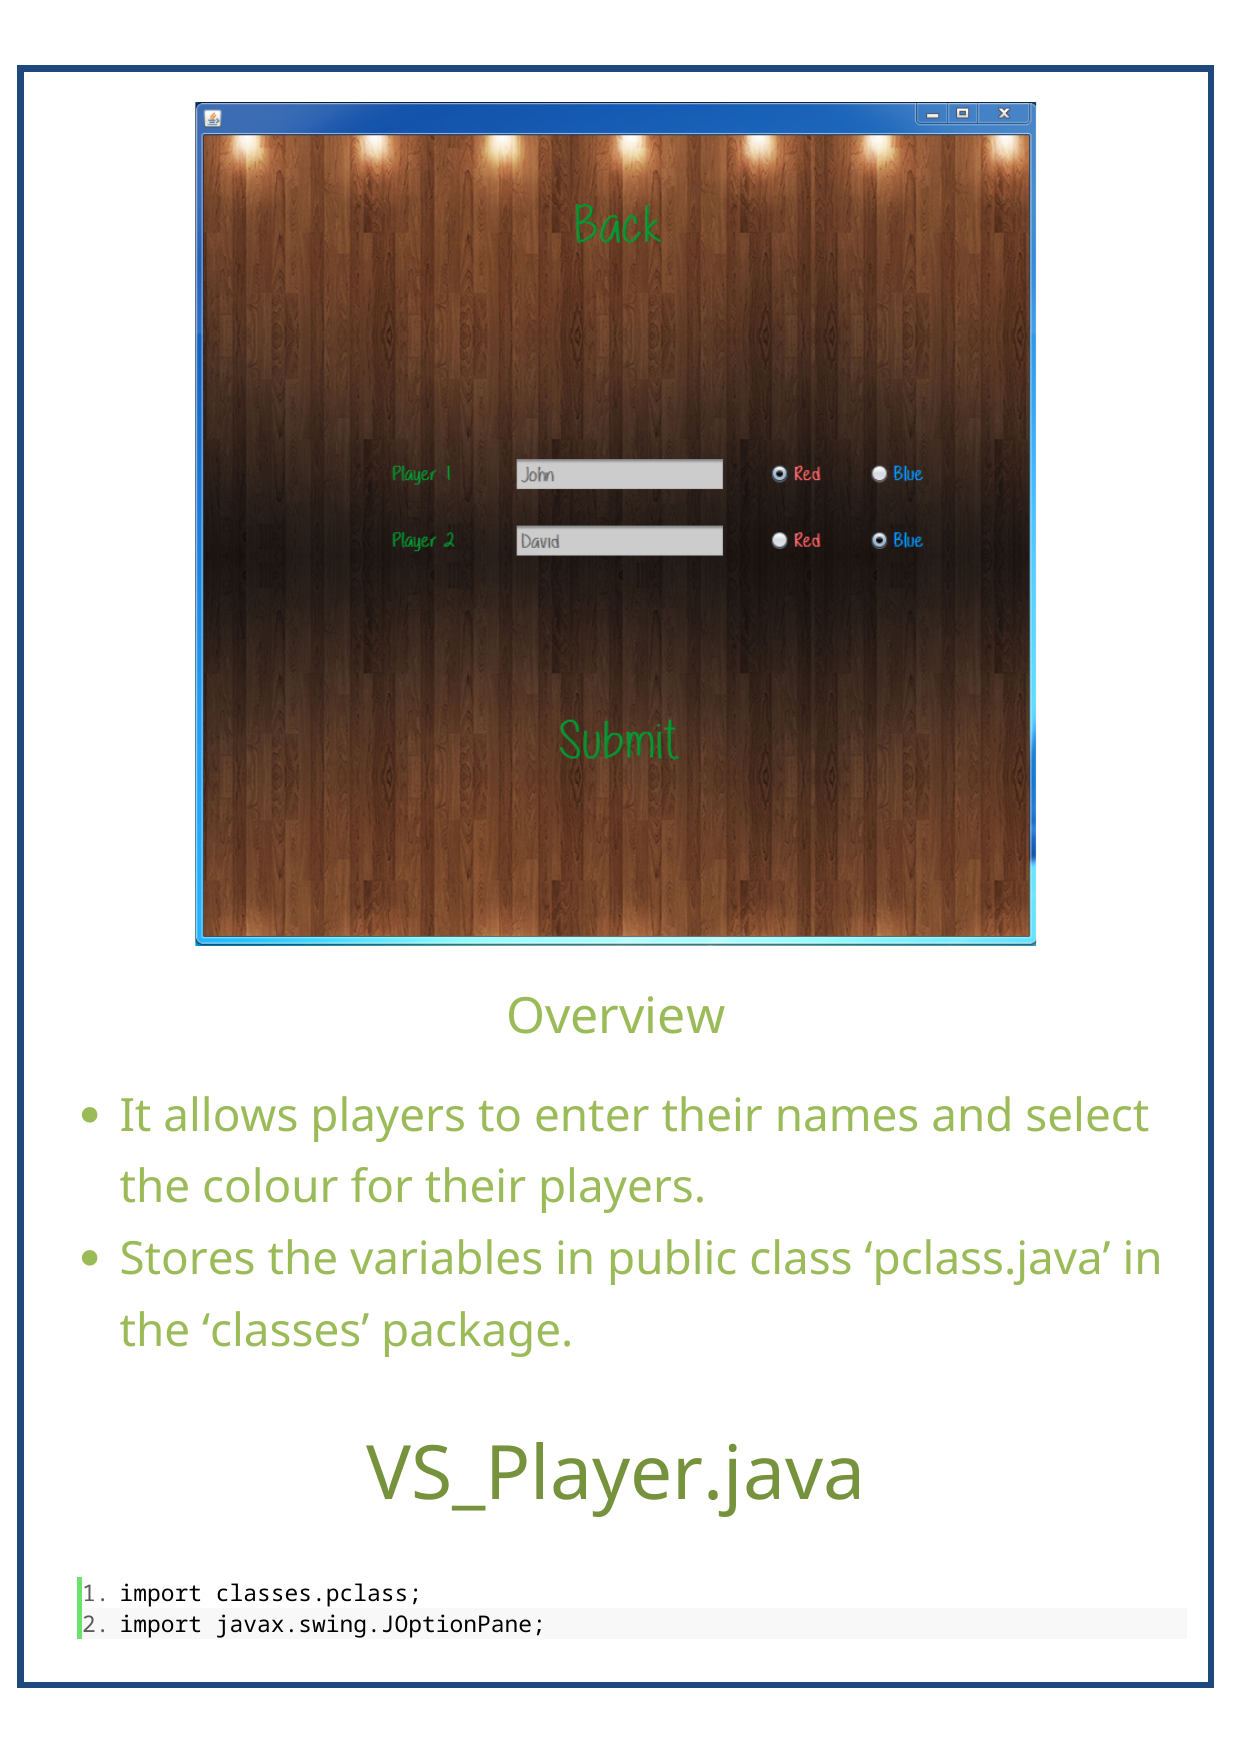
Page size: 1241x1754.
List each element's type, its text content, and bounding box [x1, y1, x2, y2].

list Stores the variables in public class ‘pclass.java’ in the ‘classes’ package. [82, 1226, 1187, 1360]
list import javax.swing.JOptionPane; [82, 1608, 1187, 1639]
list import classes.pclass; [82, 1577, 1187, 1608]
picture [195, 102, 1037, 946]
subtitle VS_Player.java [44, 1419, 1187, 1521]
list It allows players to enter their names and select the colour for their players. [82, 1082, 1187, 1216]
